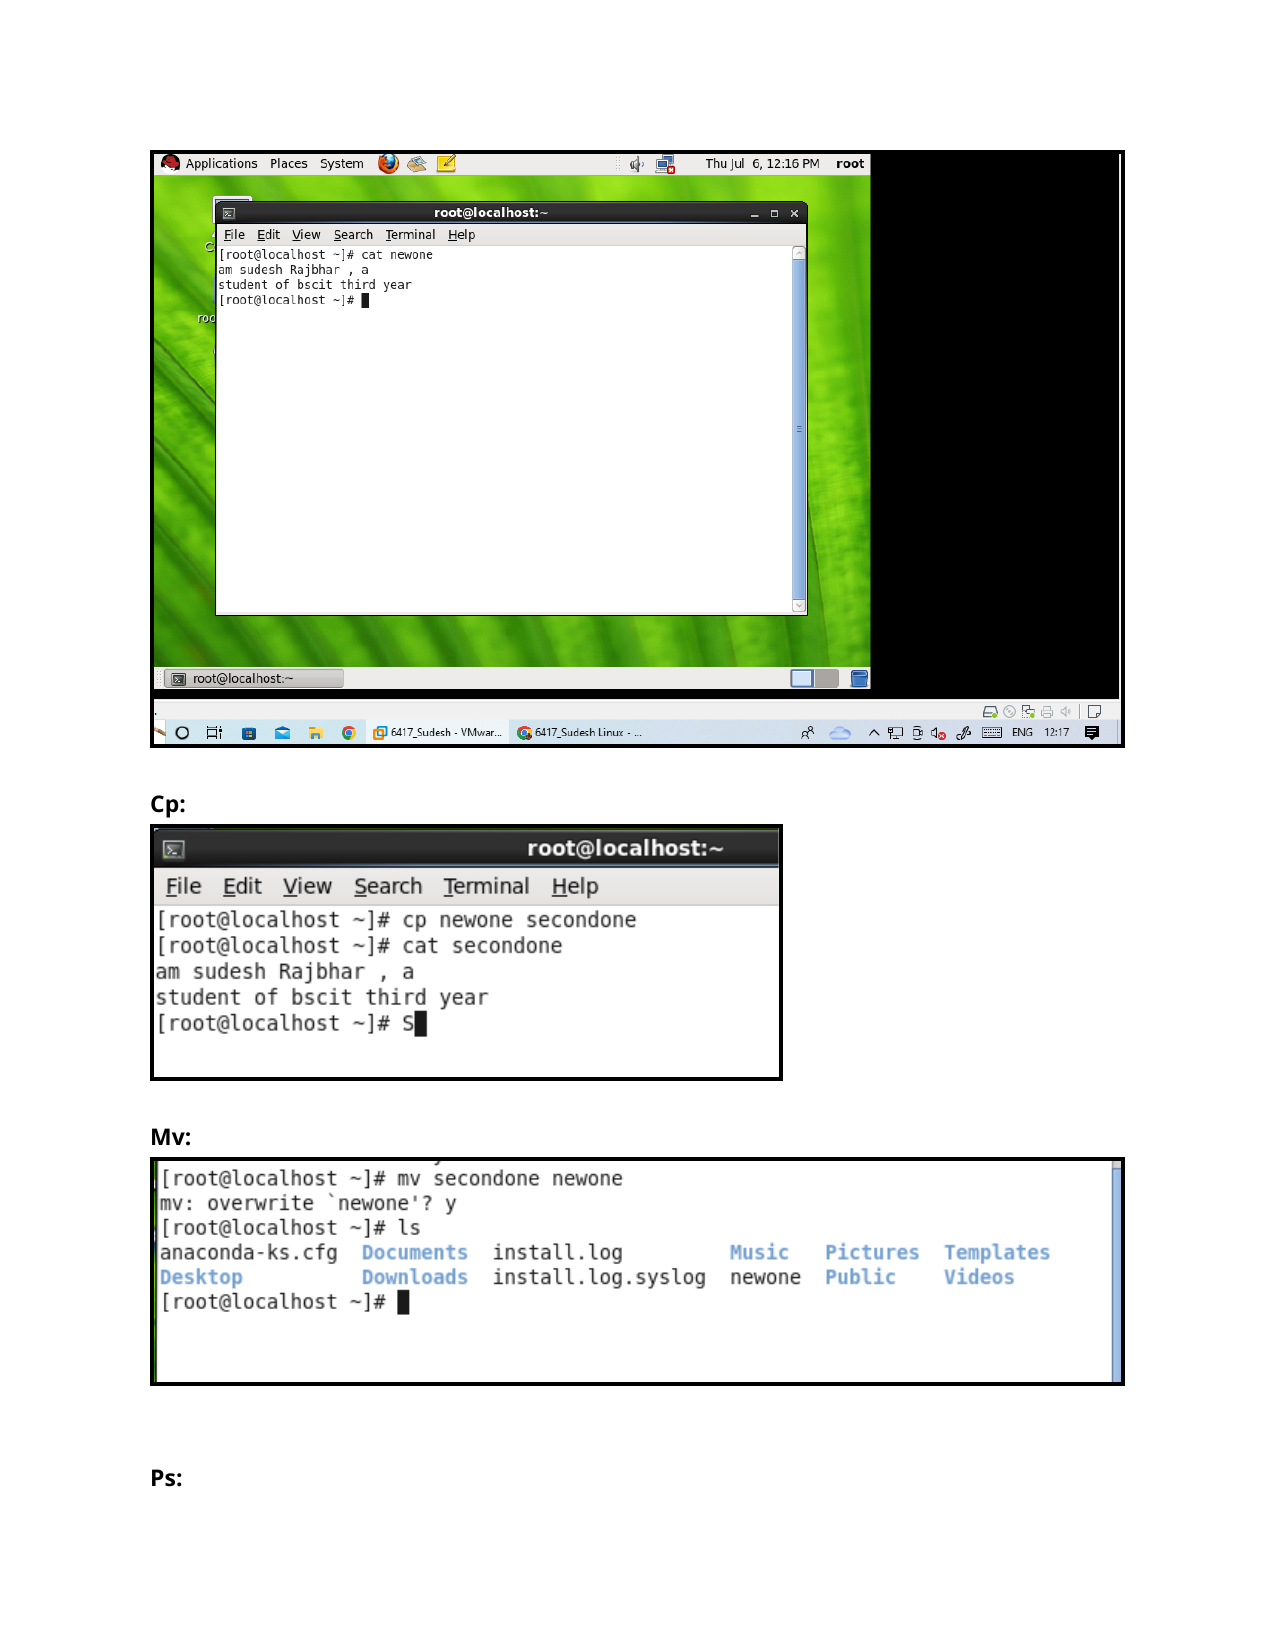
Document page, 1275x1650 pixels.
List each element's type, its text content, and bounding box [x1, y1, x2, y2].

picture [154, 828, 779, 1077]
text Cp: [150, 788, 1125, 819]
text Ps: [150, 1462, 1125, 1493]
text Mv: [150, 1121, 1125, 1152]
picture [154, 1161, 1121, 1382]
picture [154, 154, 1121, 744]
